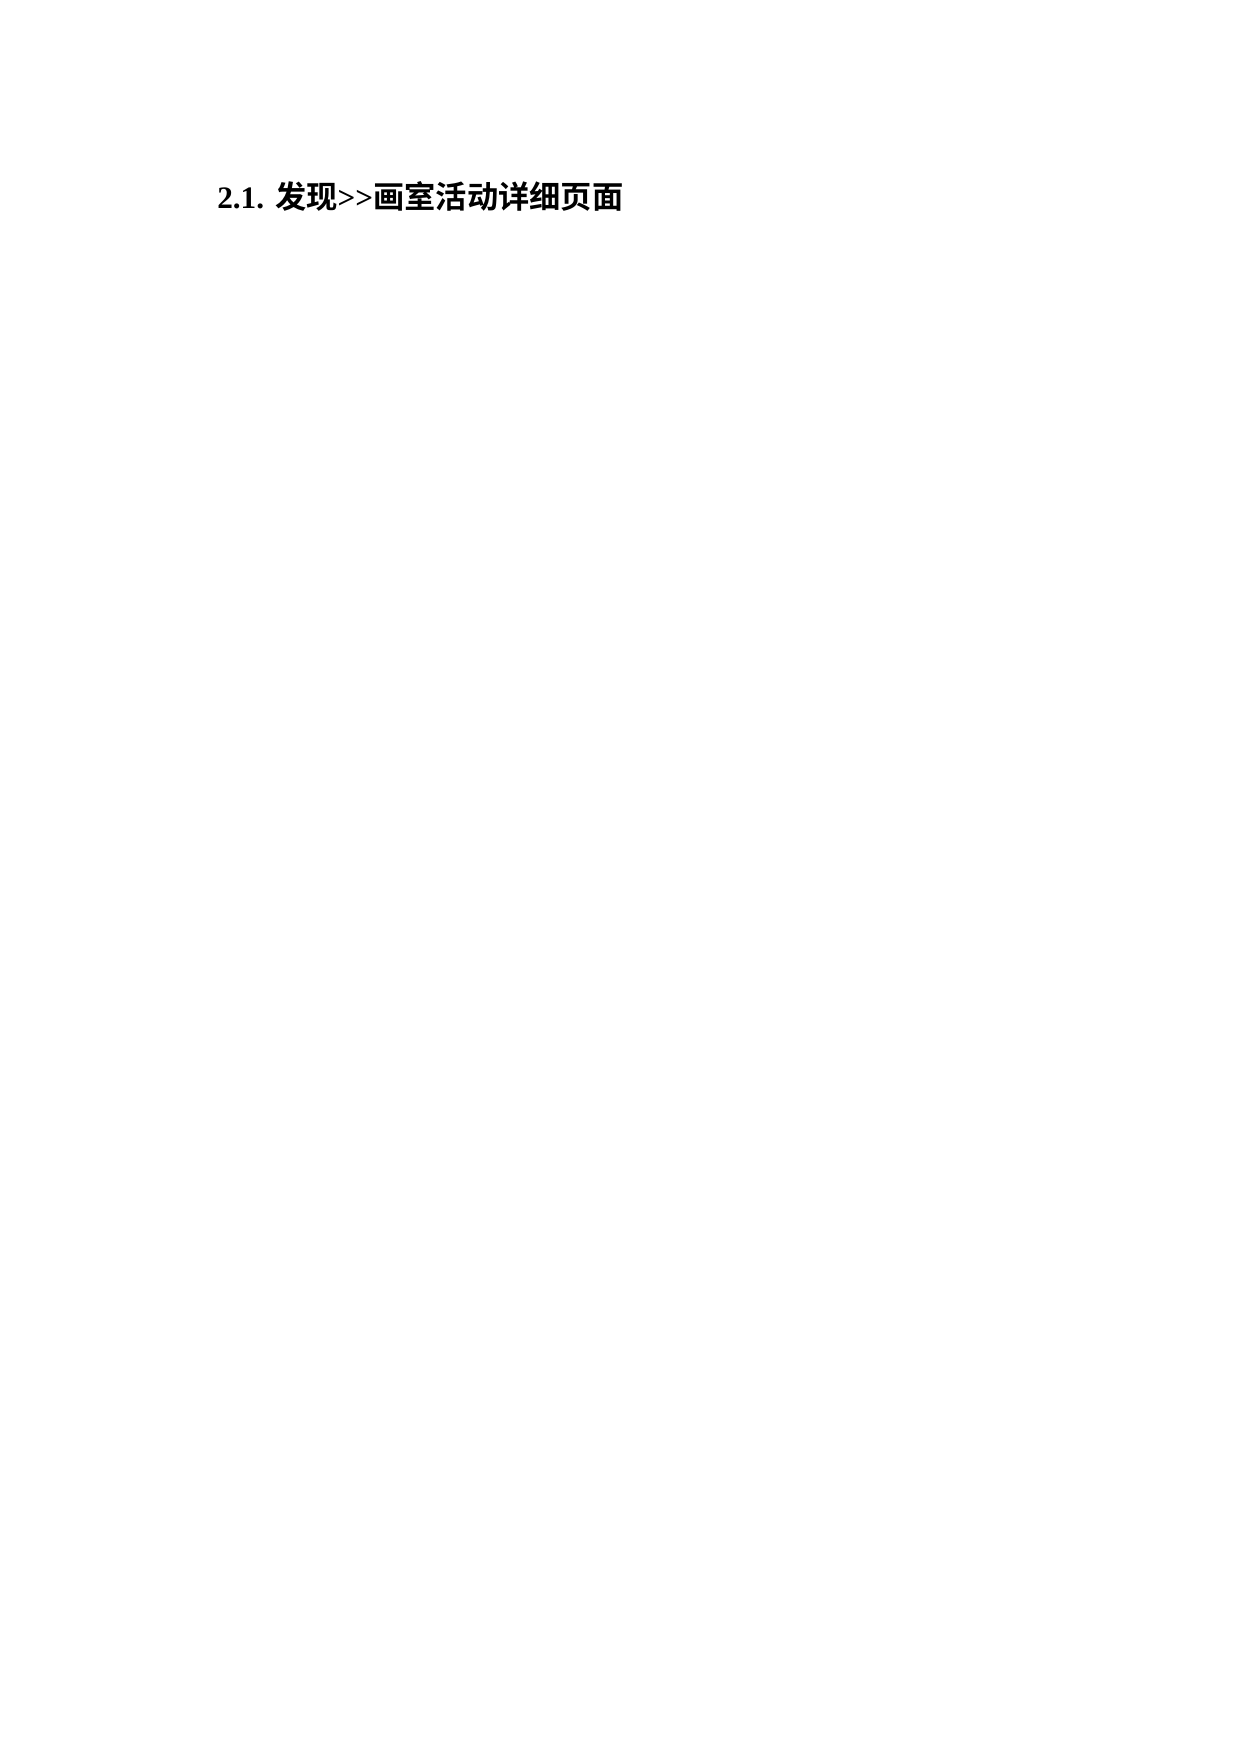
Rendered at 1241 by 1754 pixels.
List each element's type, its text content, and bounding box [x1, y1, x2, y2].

subtitle 发现>>画室活动详细页面 [217, 162, 1053, 227]
